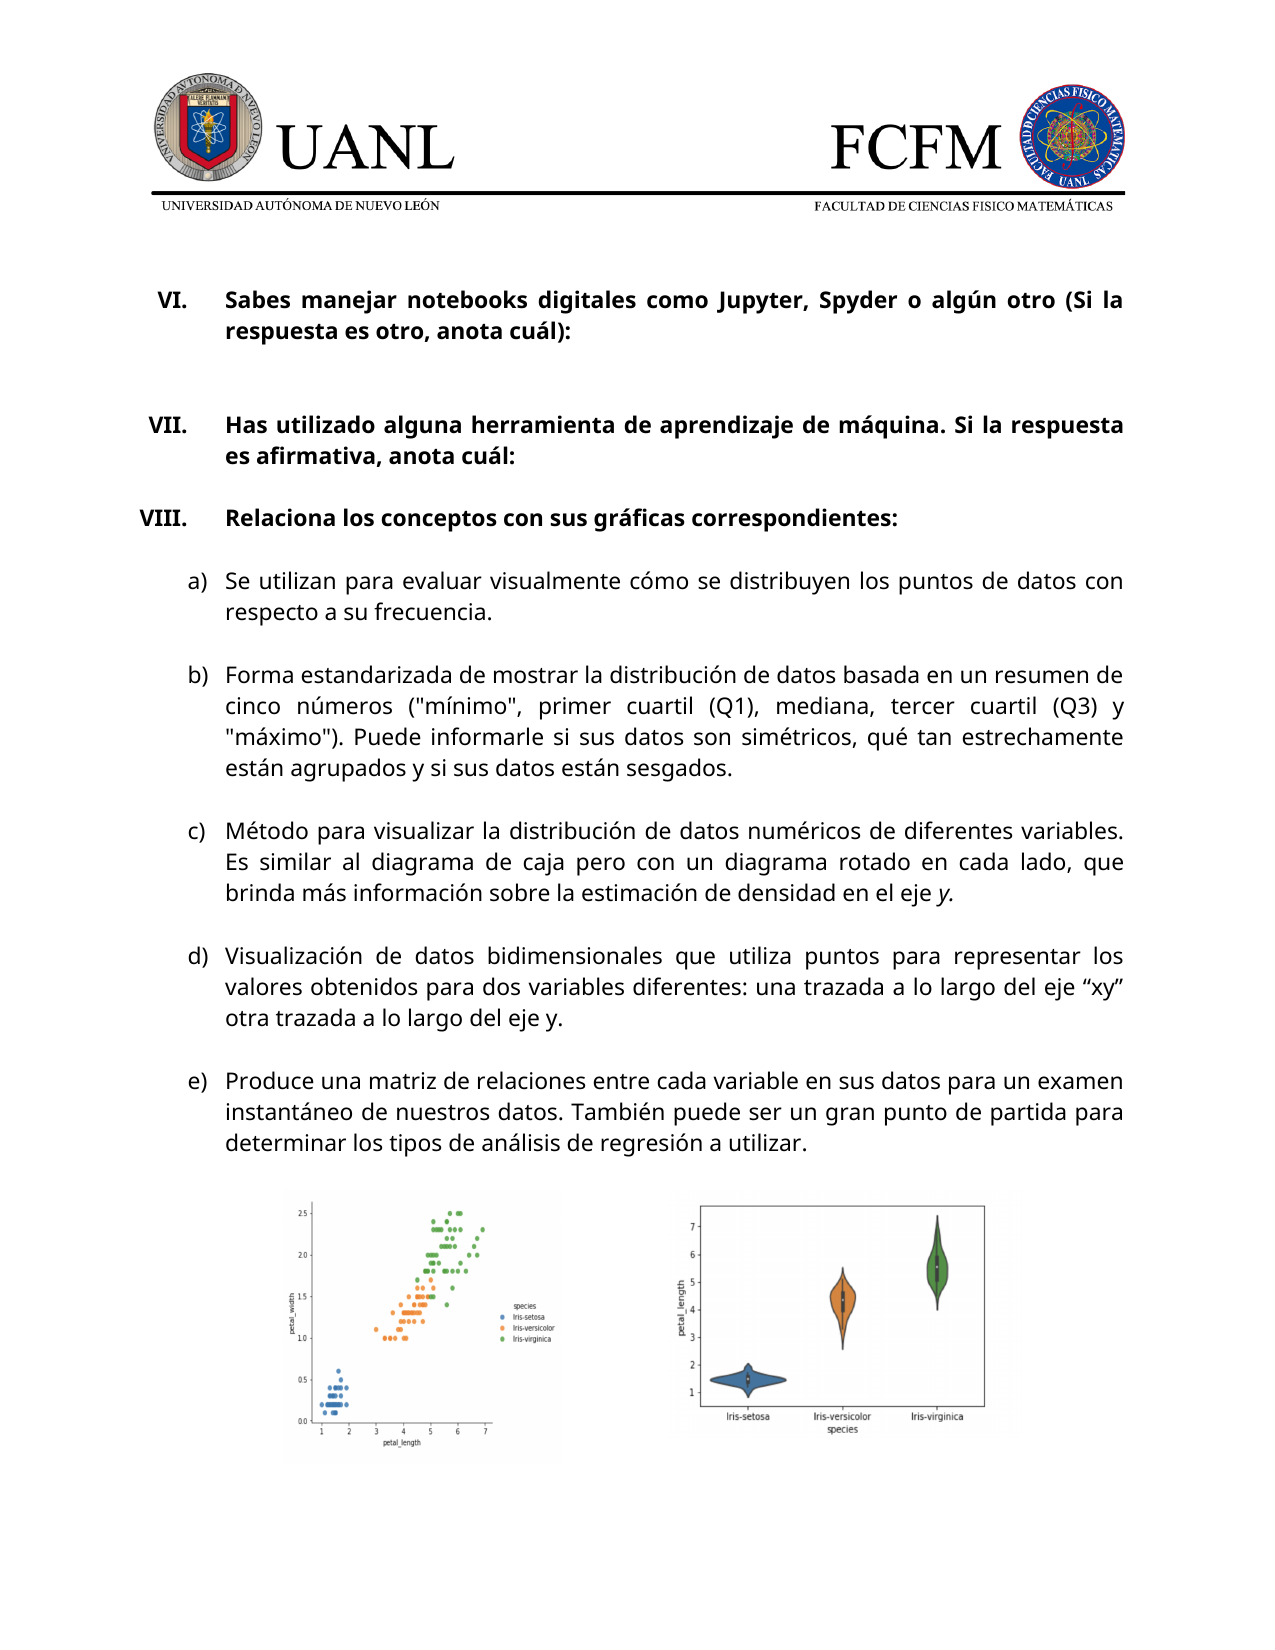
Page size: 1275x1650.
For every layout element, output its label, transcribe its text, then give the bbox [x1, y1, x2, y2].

list Se utilizan para evaluar visualmente cómo se distribuyen los puntos de datos con respecto a su frecuencia. [187, 565, 1125, 627]
table_header __________________________ [188, 1190, 656, 1494]
list Relaciona los conceptos con sus gráficas correspondientes: [187, 502, 1125, 533]
list Forma estandarizada de mostrar la distribución de datos basada en un resumen de cinco números ("mínimo", primer cuartil (Q1), mediana, tercer cuartil (Q3) y "máximo"). Puede informarle si sus datos son simétricos, qué tan estrechamente están agrupados y si sus datos están sesgados. [187, 658, 1125, 783]
table_header ______________________________ [656, 1190, 1124, 1494]
list Produce una matriz de relaciones entre cada variable en sus datos para un examen instantáneo de nuestros datos. También puede ser un gran punto de partida para determinar los tipos de análisis de regresión a utilizar. [187, 1065, 1125, 1158]
list Visualización de datos bidimensionales que utiliza puntos para representar los valores obtenidos para dos variables diferentes: una trazada a lo largo del eje “xy” otra trazada a lo largo del eje y. [187, 940, 1125, 1033]
picture [282, 1189, 561, 1464]
list Método para visualizar la distribución de datos numéricos de diferentes variables. Es similar al diagrama de caja pero con un diagrama rotado en cada lado, que brinda más información sobre la estimación de densidad en el eje y. [187, 815, 1125, 908]
picture [150, 73, 1125, 221]
picture [667, 1189, 1022, 1438]
list Has utilizado alguna herramienta de aprendizaje de máquina. Si la respuesta es afirmativa, anota cuál: [187, 408, 1125, 471]
list Sabes manejar notebooks digitales como Jupyter, Spyder o algún otro (Si la respuesta es otro, anota cuál): [187, 283, 1125, 346]
